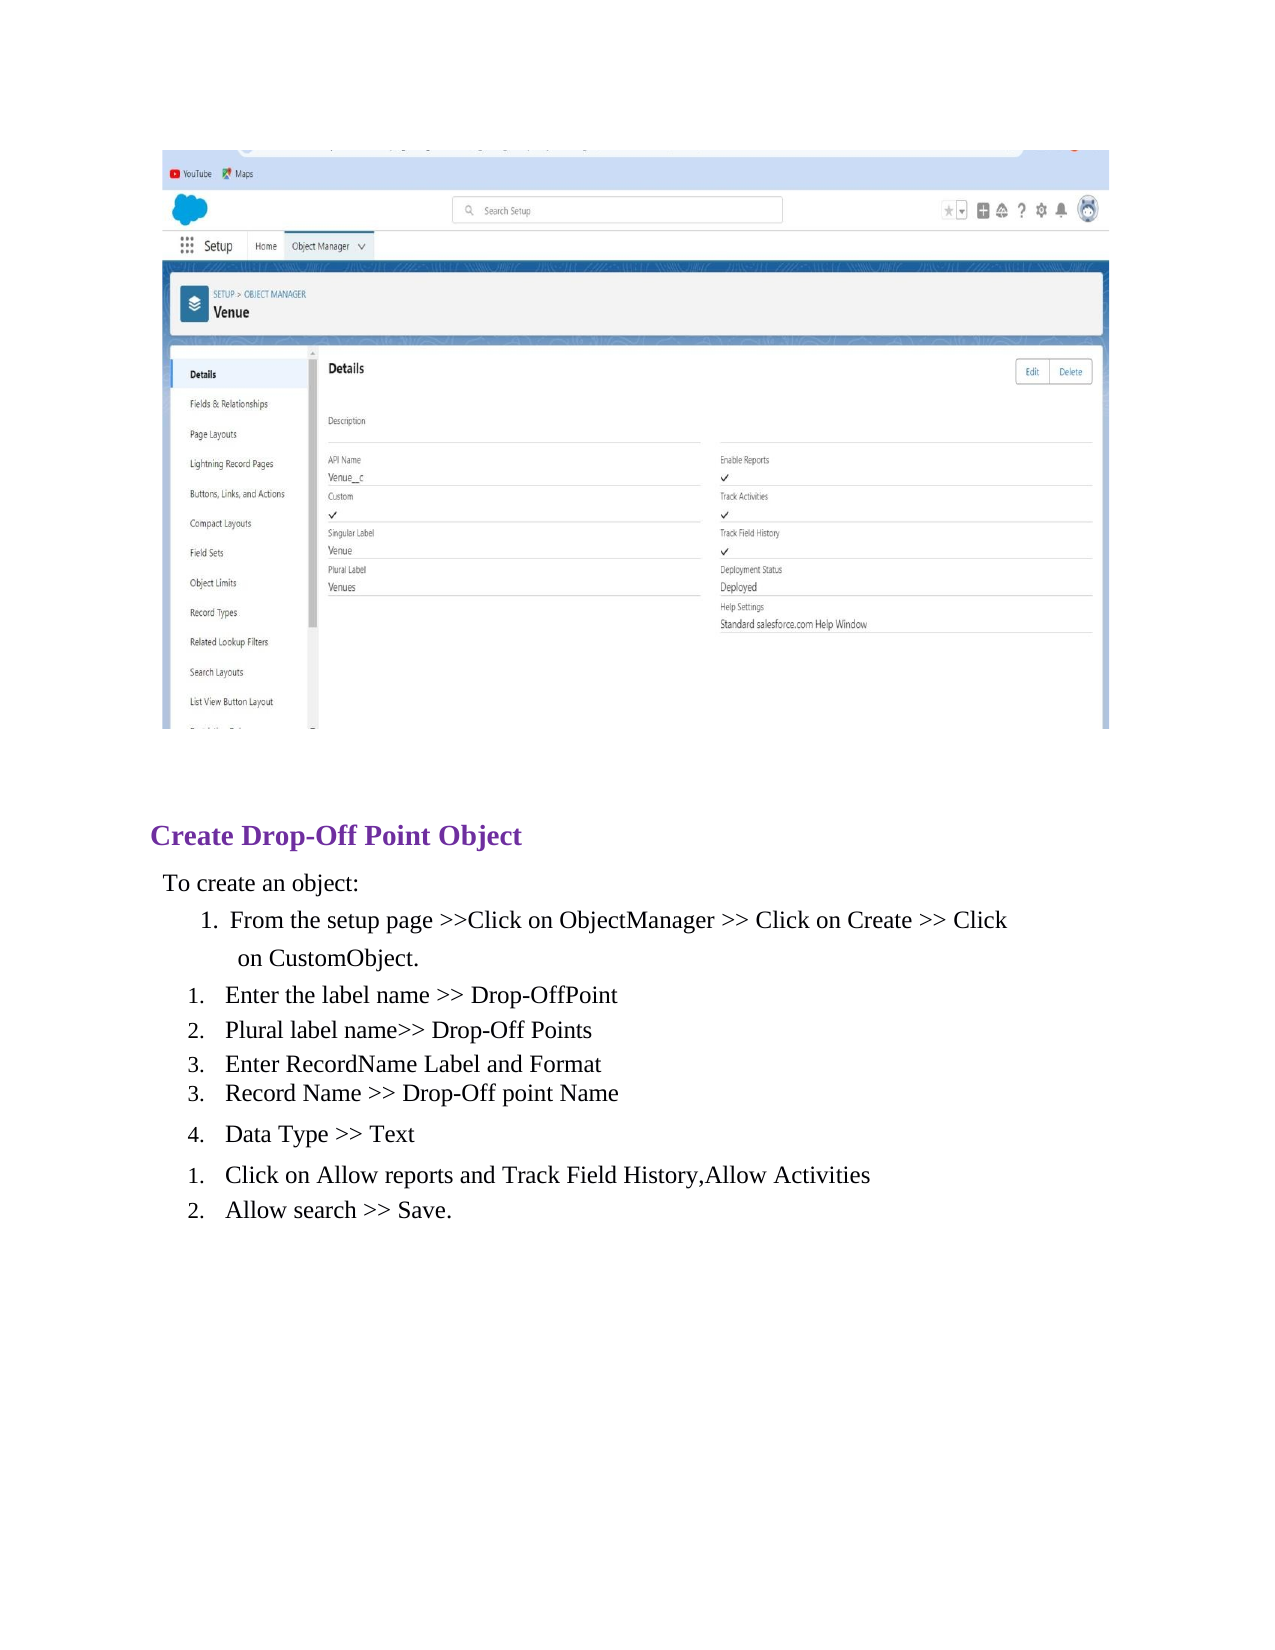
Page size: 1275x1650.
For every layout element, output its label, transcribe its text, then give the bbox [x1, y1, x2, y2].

list Plural label name>> Drop-Off Points [187, 1015, 1125, 1043]
list Click on Allow reports and Track Field History,Allow Activities [187, 1160, 1125, 1189]
text 1. From the setup page >>Click on ObjectManager >> Click on Create >> Click on CustomObject. [200, 906, 1029, 972]
picture [162, 150, 1110, 729]
text To create an object: [162, 868, 1125, 896]
list Record Name >> Drop-Off point Name [187, 1078, 1125, 1107]
subtitle Create Drop-Off Point Object [150, 818, 1125, 852]
list Enter the label name >> Drop-OffPoint [187, 980, 1125, 1009]
list Allow search >> Save. [187, 1195, 1125, 1224]
list Data Type >> Text [187, 1119, 1125, 1148]
list Enter RecordName Label and Format [187, 1049, 1125, 1078]
